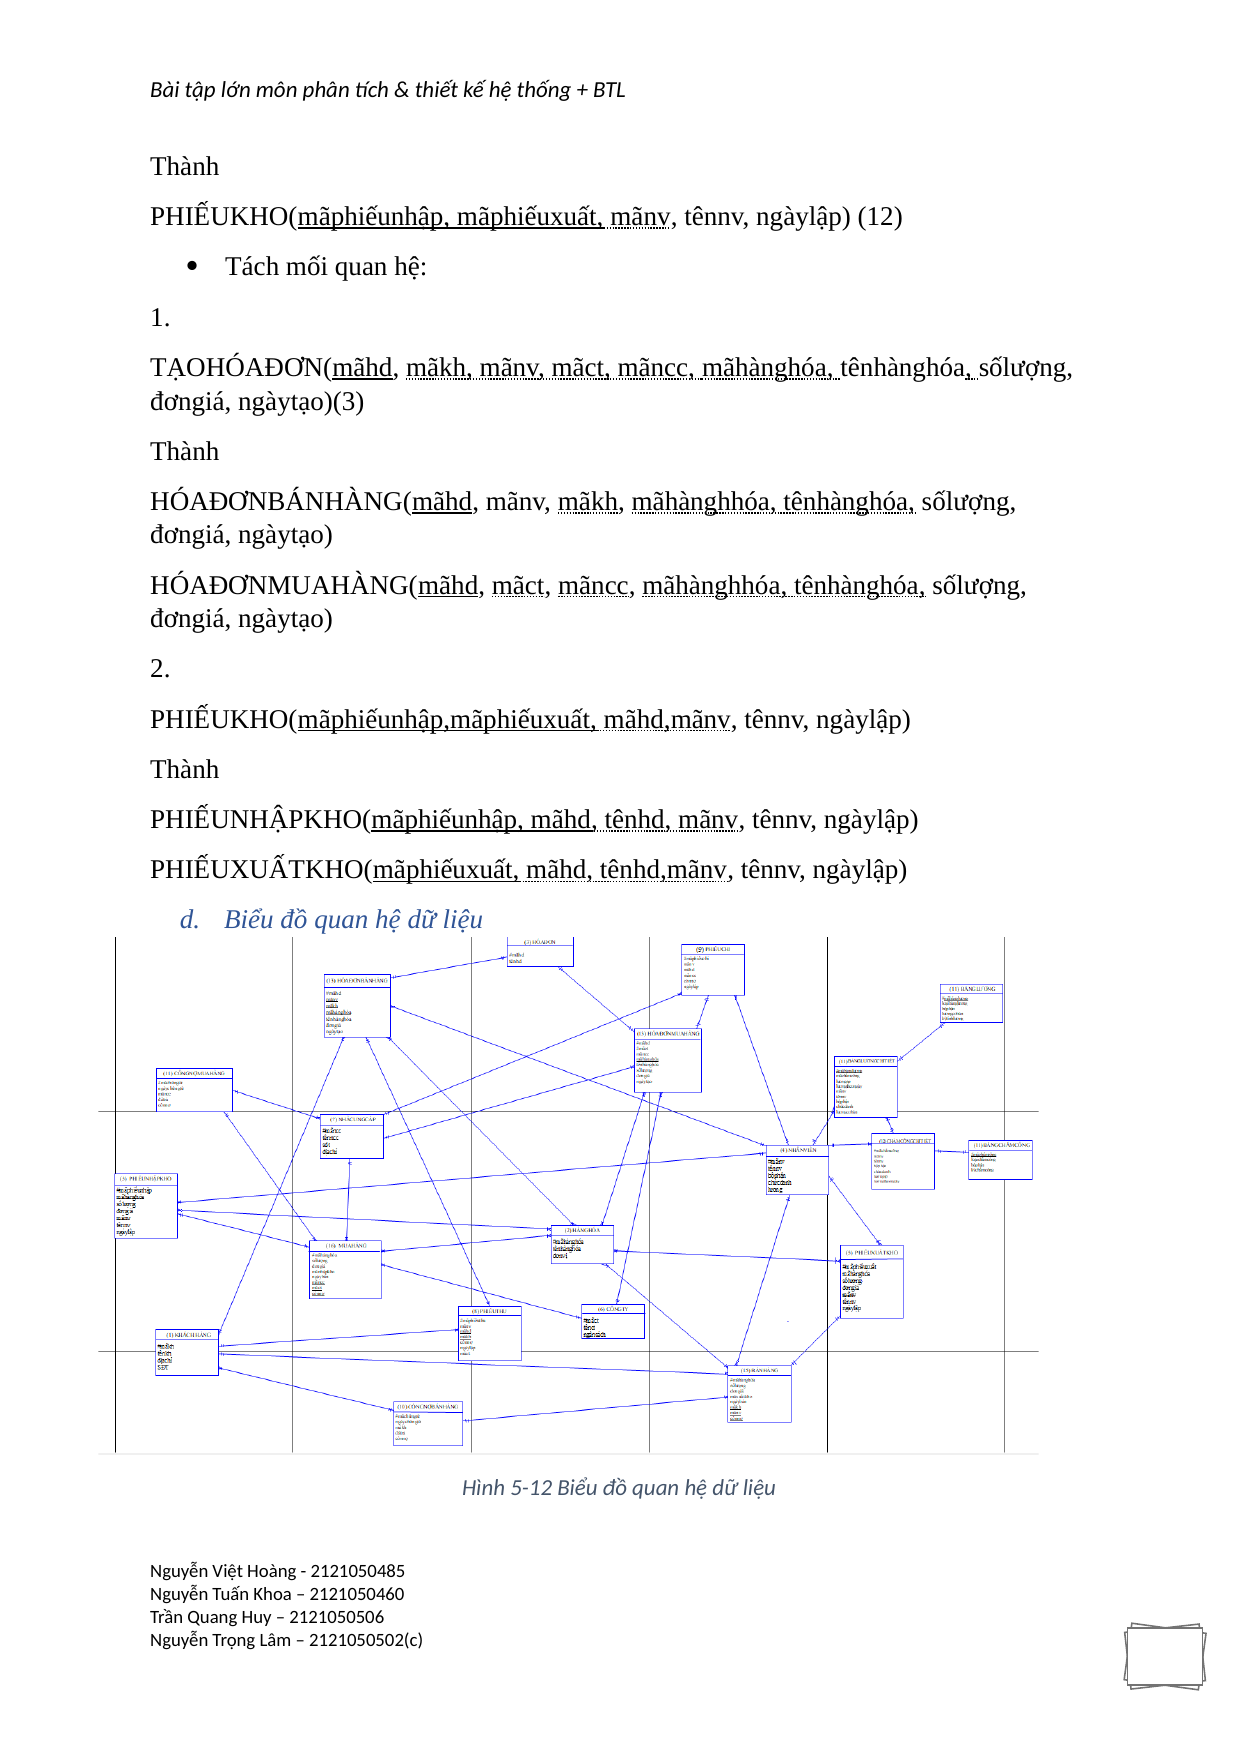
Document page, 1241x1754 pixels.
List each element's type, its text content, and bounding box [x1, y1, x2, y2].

text PHIẾUKHO(mãphiếunhập, mãphiếuxuất, mãnv, tênnv, ngàylập) (12) [150, 200, 1090, 231]
text PHIẾUNHẬPKHO(mãphiếunhập, mãhd, tênhd, mãnv, tênnv, ngàylập) [150, 803, 1090, 834]
text HÓAĐƠNMUAHÀNG(mãhd, mãct, mãncc, mãhànghhóa, tênhànghóa, sốlượng, đơngiá, ngàytạo) [150, 569, 1090, 633]
text 1. [150, 301, 1090, 332]
text Thành [150, 150, 1090, 181]
picture [98, 937, 1039, 1455]
text Thành [150, 753, 1090, 784]
text Thành [150, 435, 1090, 466]
list Tách mối quan hệ: [187, 250, 1090, 282]
text Hình 5-12 Biểu đồ quan hệ dữ liệu [150, 1473, 1090, 1501]
text 2. [150, 652, 1090, 684]
text PHIẾUKHO(mãphiếunhập,mãphiếuxuất, mãhd,mãnv, tênnv, ngàylập) [150, 703, 1090, 734]
text HÓAĐƠNBÁNHÀNG(mãhd, mãnv, mãkh, mãhànghhóa, tênhànghóa, sốlượng, đơngiá, ngàytạo) [150, 485, 1090, 550]
subtitle Biểu đồ quan hệ dữ liệu [179, 903, 1090, 935]
text TẠOHÓAĐƠN(mãhd, mãkh, mãnv, mãct, mãncc, mãhànghóa, tênhànghóa, sốlượng, đơngiá, ngàytạo)(3) [150, 351, 1090, 416]
text PHIẾUXUẤTKHO(mãphiếuxuất, mãhd, tênhd,mãnv, tênnv, ngàylập) [150, 853, 1090, 884]
